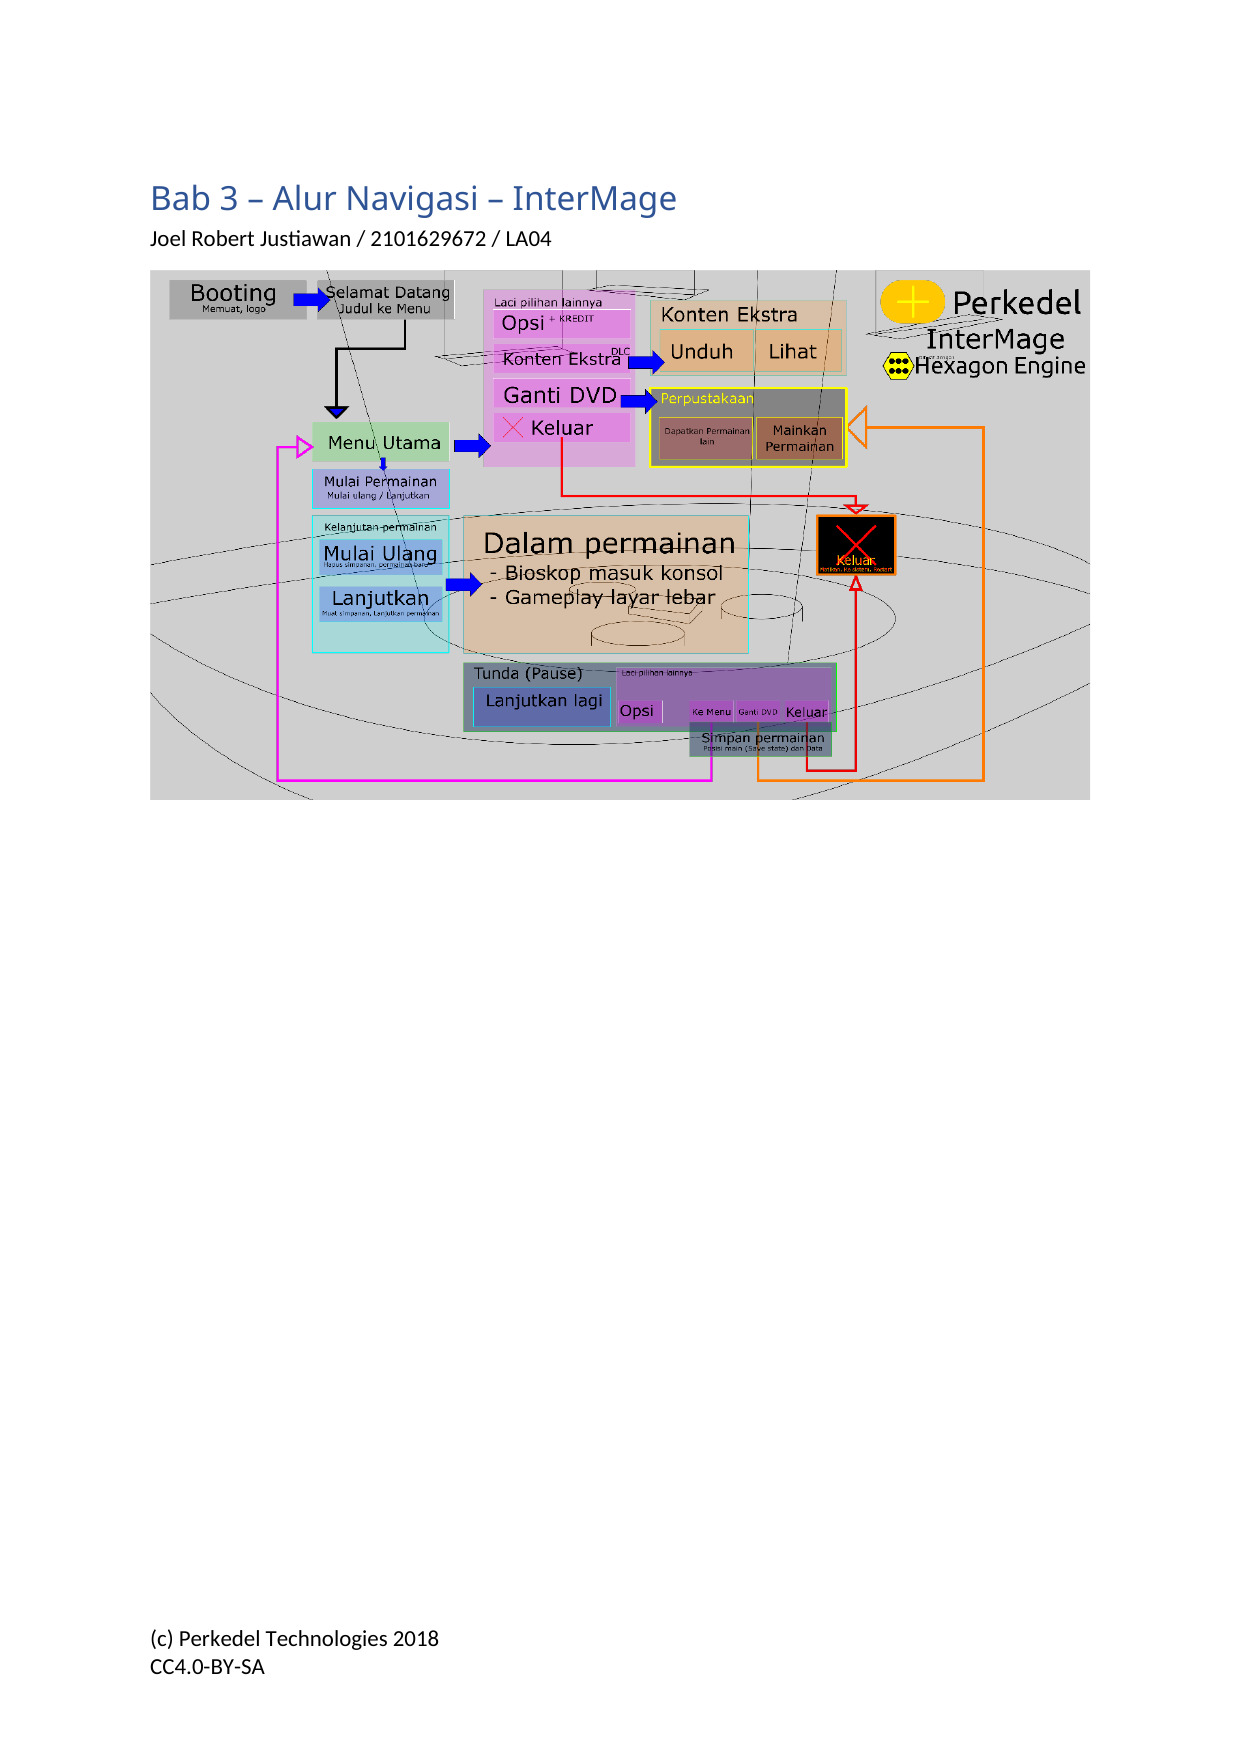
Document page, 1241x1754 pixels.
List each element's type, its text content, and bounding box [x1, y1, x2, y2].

text Joel Robert Justiawan / 2101629672 / LA04 [150, 224, 1090, 252]
subtitle Bab 3 – Alur Navigasi – InterMage [150, 175, 1090, 220]
picture [150, 270, 1091, 800]
